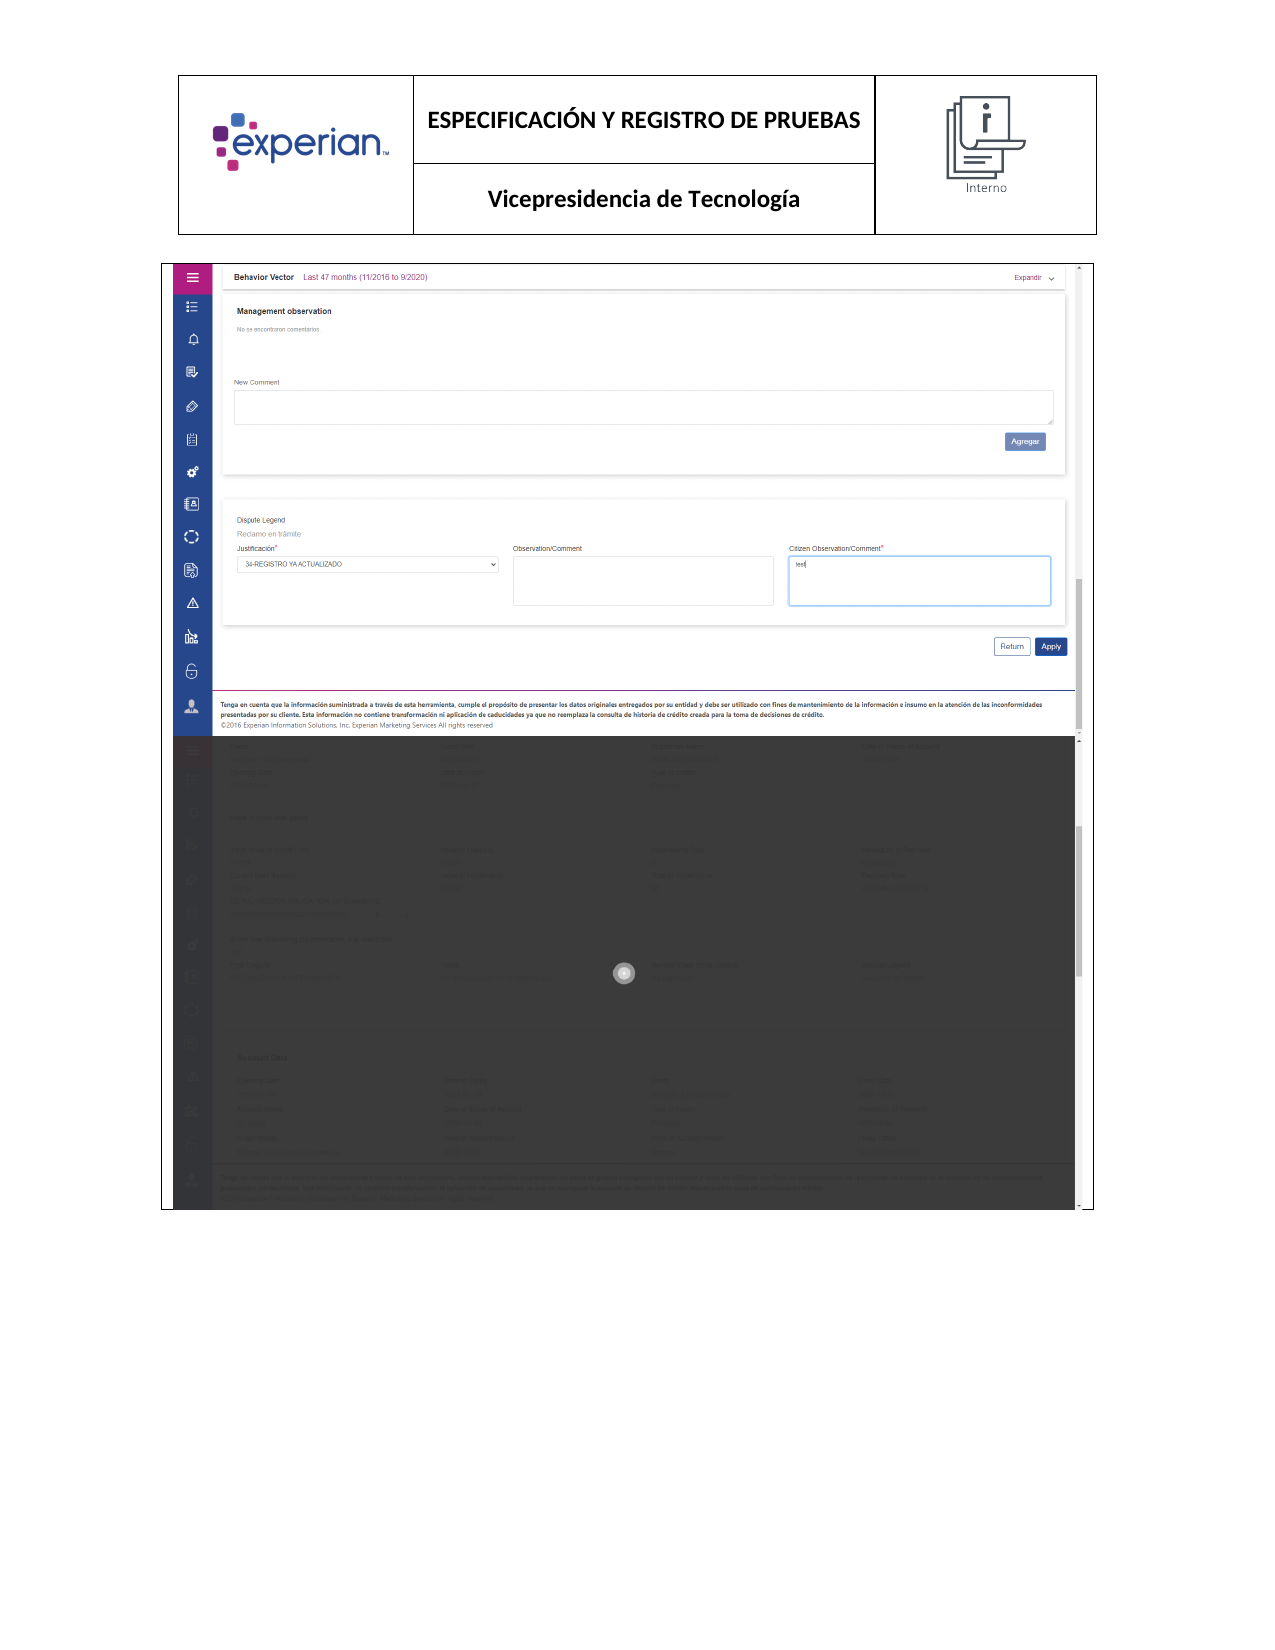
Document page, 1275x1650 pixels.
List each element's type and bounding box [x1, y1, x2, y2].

picture [191, 91, 401, 192]
picture [173, 264, 1083, 1210]
picture [946, 91, 1026, 193]
table_cell [1083, 264, 1093, 1209]
table_cell [162, 264, 173, 1209]
